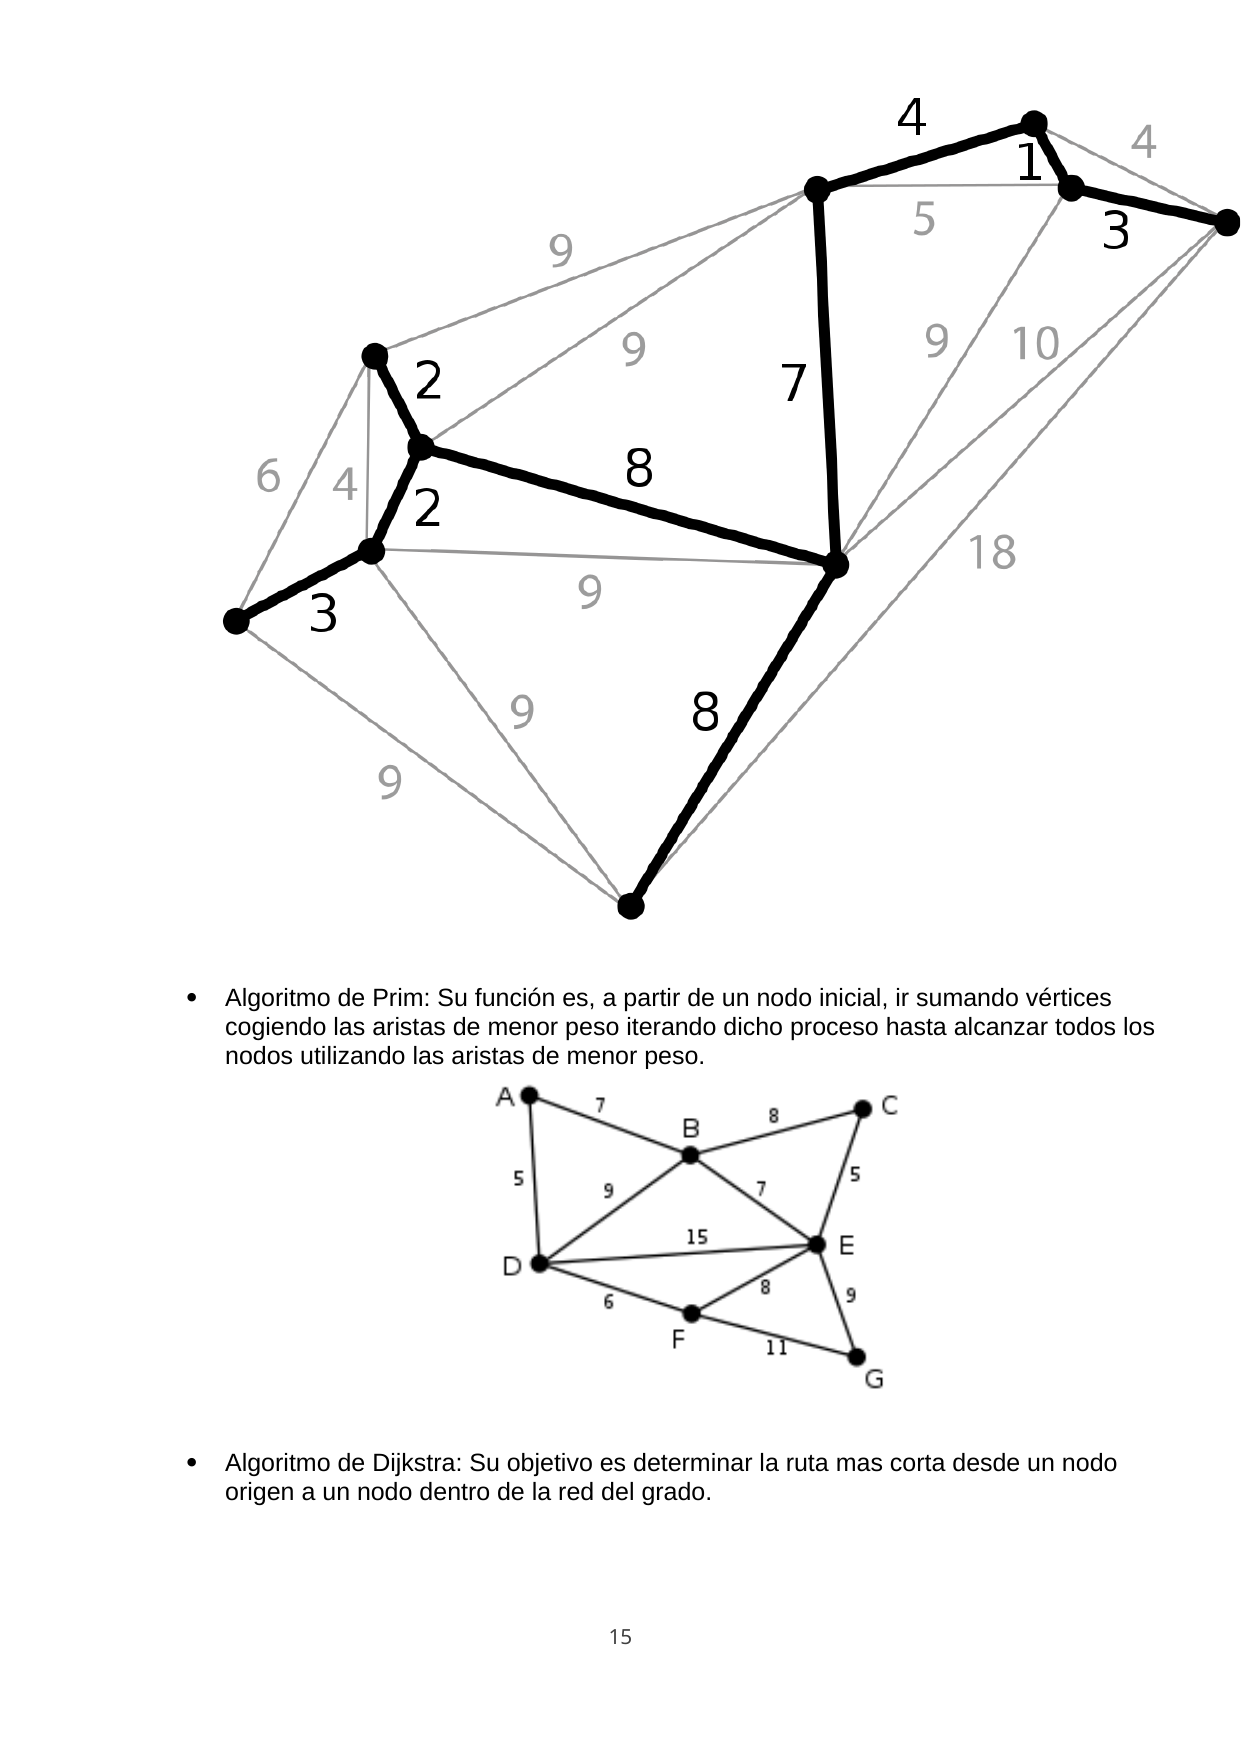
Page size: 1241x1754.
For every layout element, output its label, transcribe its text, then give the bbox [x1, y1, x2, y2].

picture [486, 1069, 904, 1420]
list Algoritmo de Prim: Su función es, a partir de un nodo inicial, ir sumando vértices cogiendo las aristas de menor peso iterando dicho proceso hasta alcanzar todos los nodos utilizando las aristas de menor peso. [187, 983, 1165, 1069]
list Algoritmo de Dijkstra: Su objetivo es determinar la ruta mas corta desde un nodo origen a un nodo dentro de la red del grado. [187, 1448, 1165, 1506]
picture [187, 75, 1241, 955]
